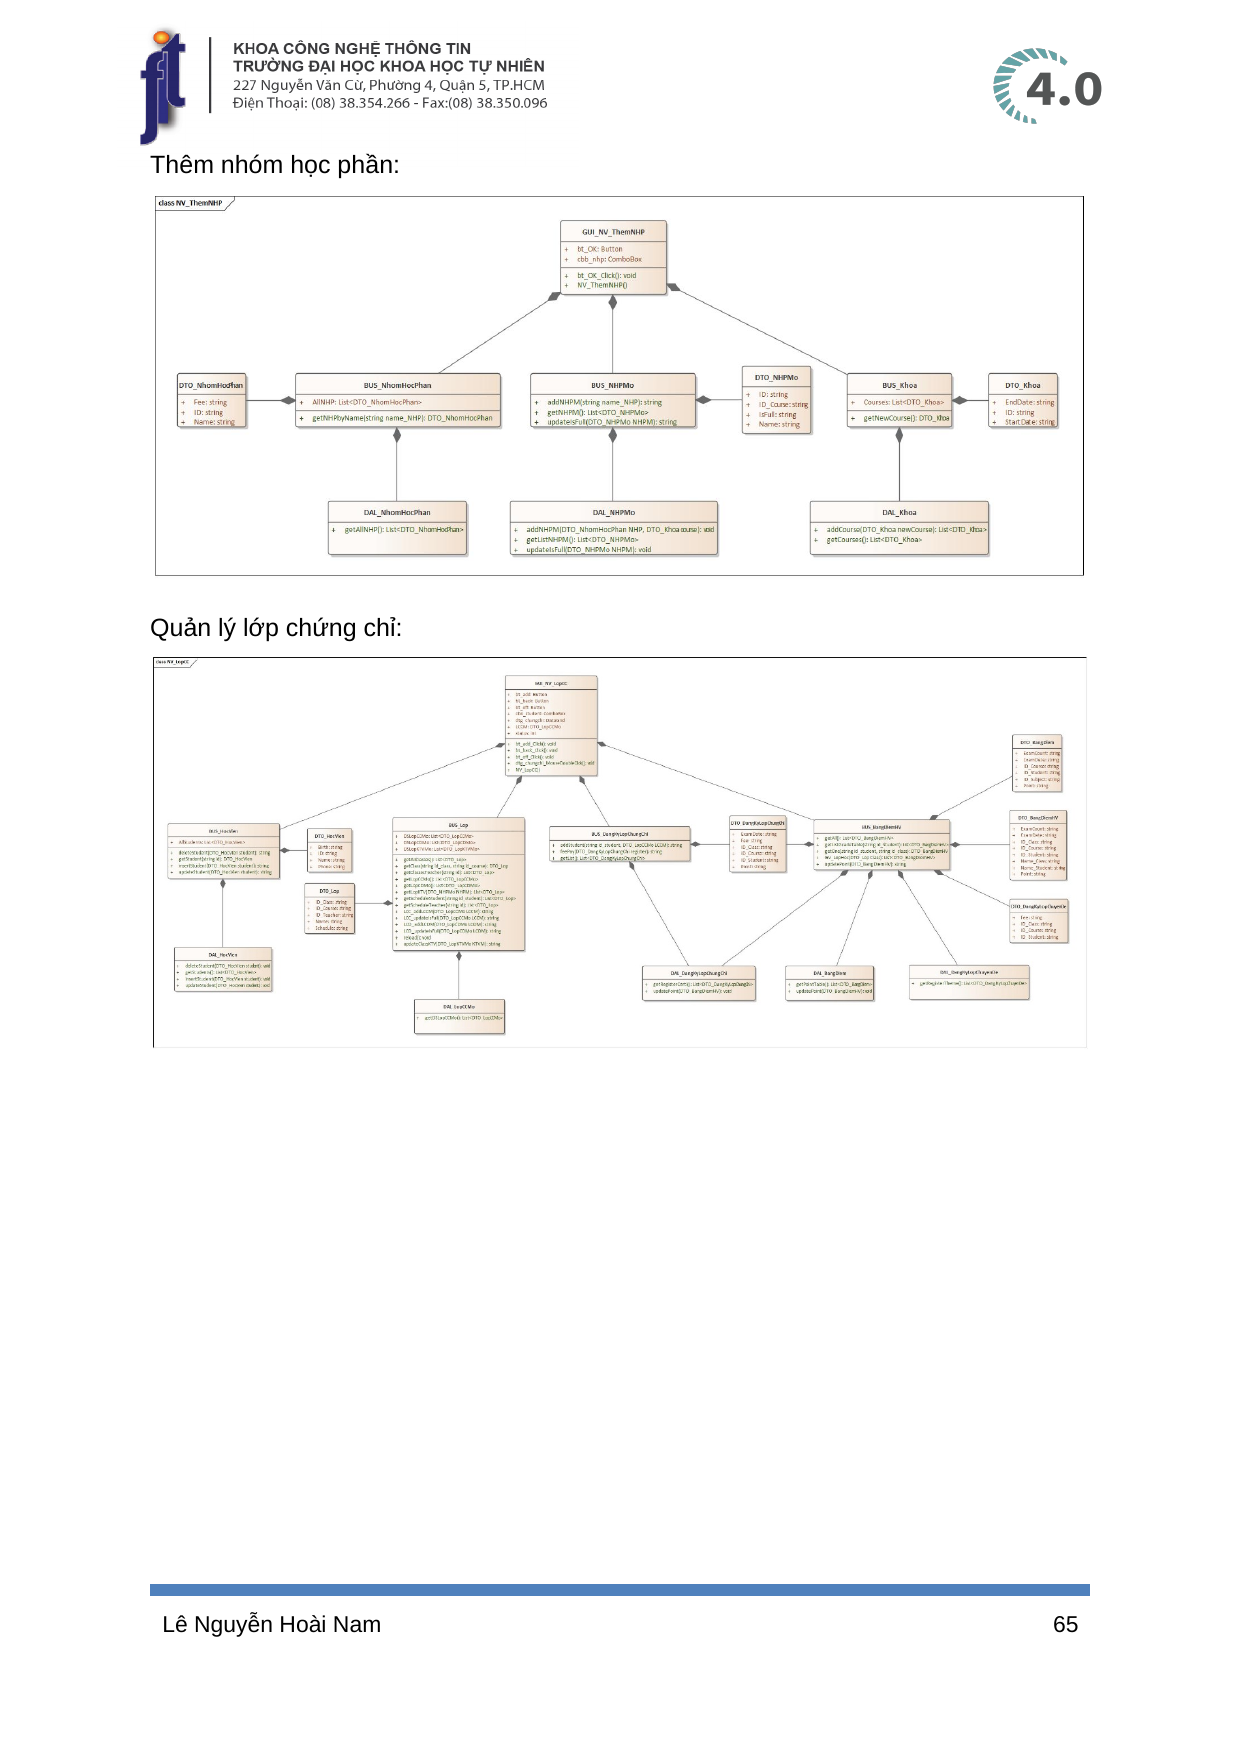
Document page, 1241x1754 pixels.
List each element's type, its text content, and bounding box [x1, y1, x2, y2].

picture [150, 191, 1088, 579]
picture [150, 654, 1089, 1050]
picture [985, 41, 1108, 127]
picture [117, 21, 580, 167]
